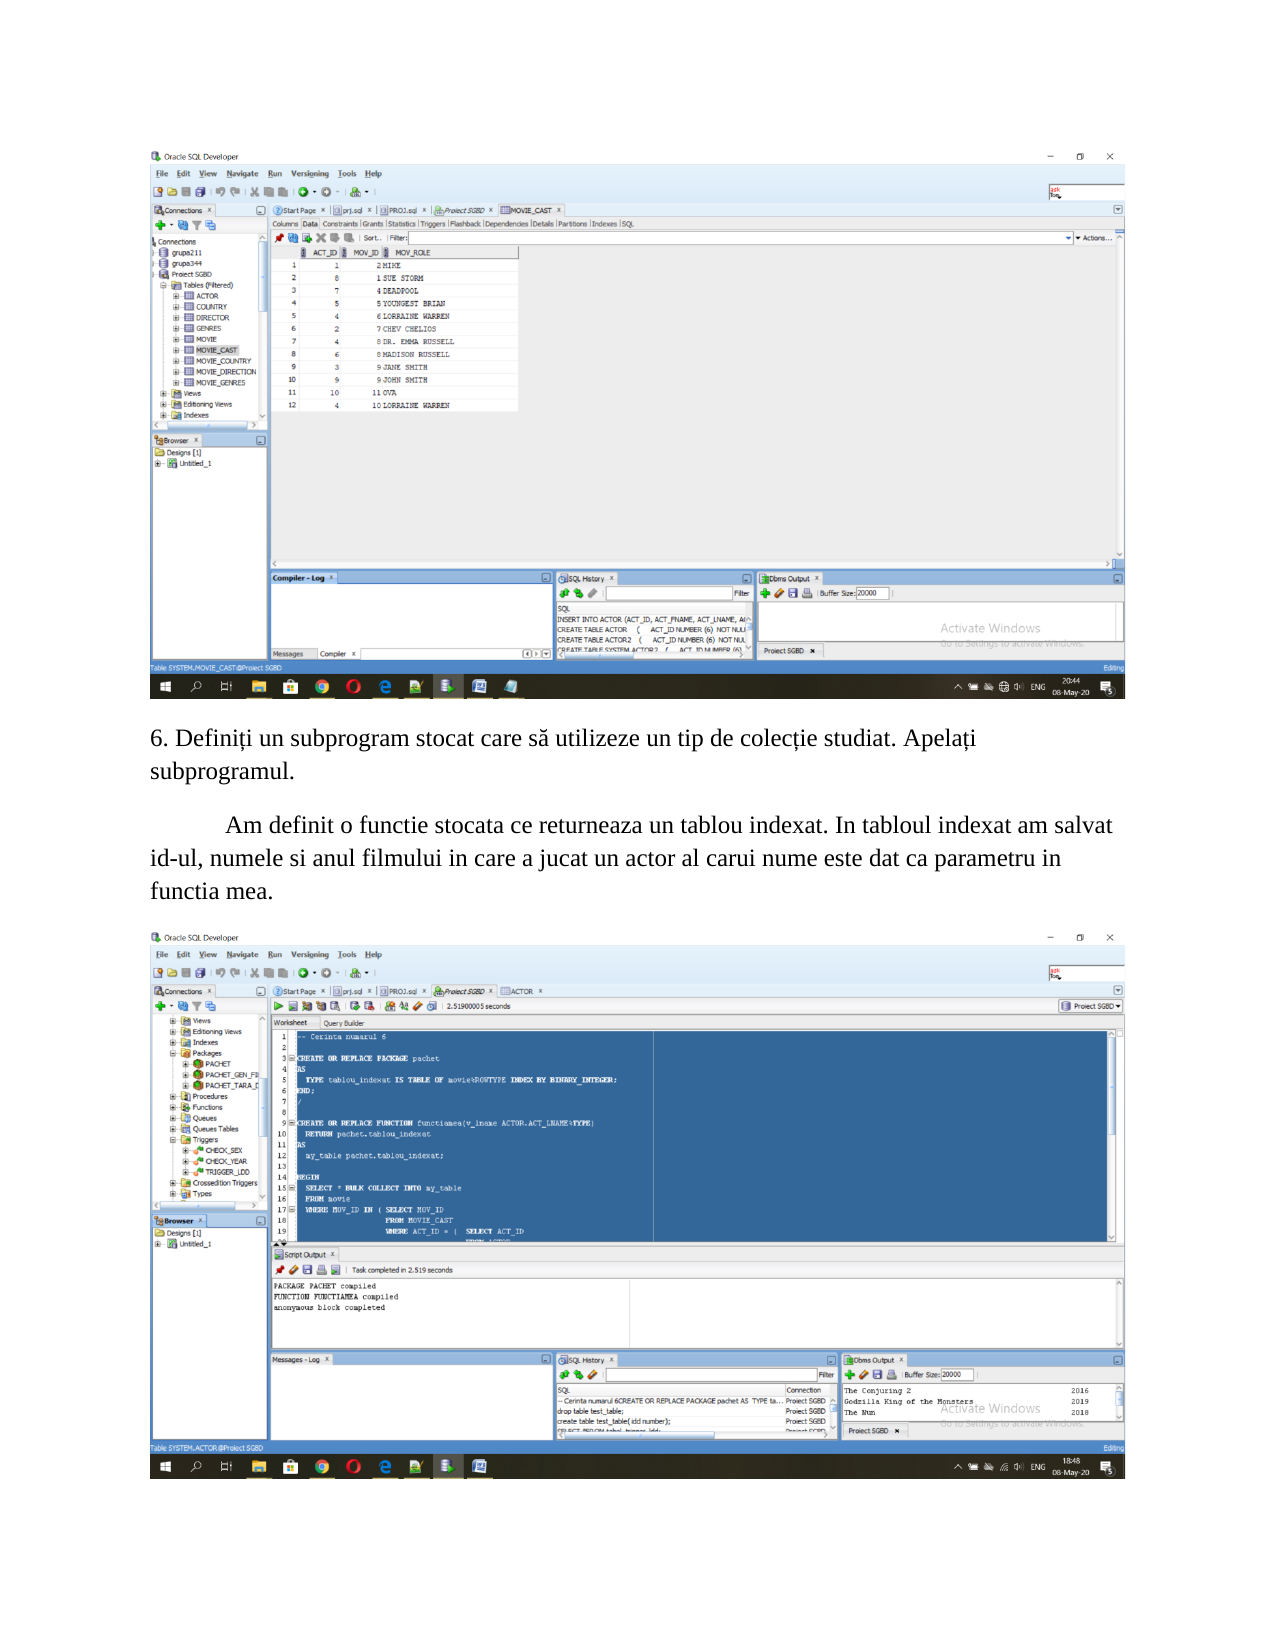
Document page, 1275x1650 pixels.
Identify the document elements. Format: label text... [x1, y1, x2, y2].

text 6. Definiți un subprogram stocat care să utilizeze un tip de colecție studiat. Apelați subprogramul. [150, 723, 1125, 785]
picture [150, 150, 1125, 699]
picture [150, 930, 1125, 1479]
text Am definit o functie stocata ce returneaza un tablou indexat. In tabloul indexat am salvat id-ul, numele si anul filmului in care a jucat un actor al carui nume este dat ca parametru in functia mea. [150, 810, 1125, 905]
